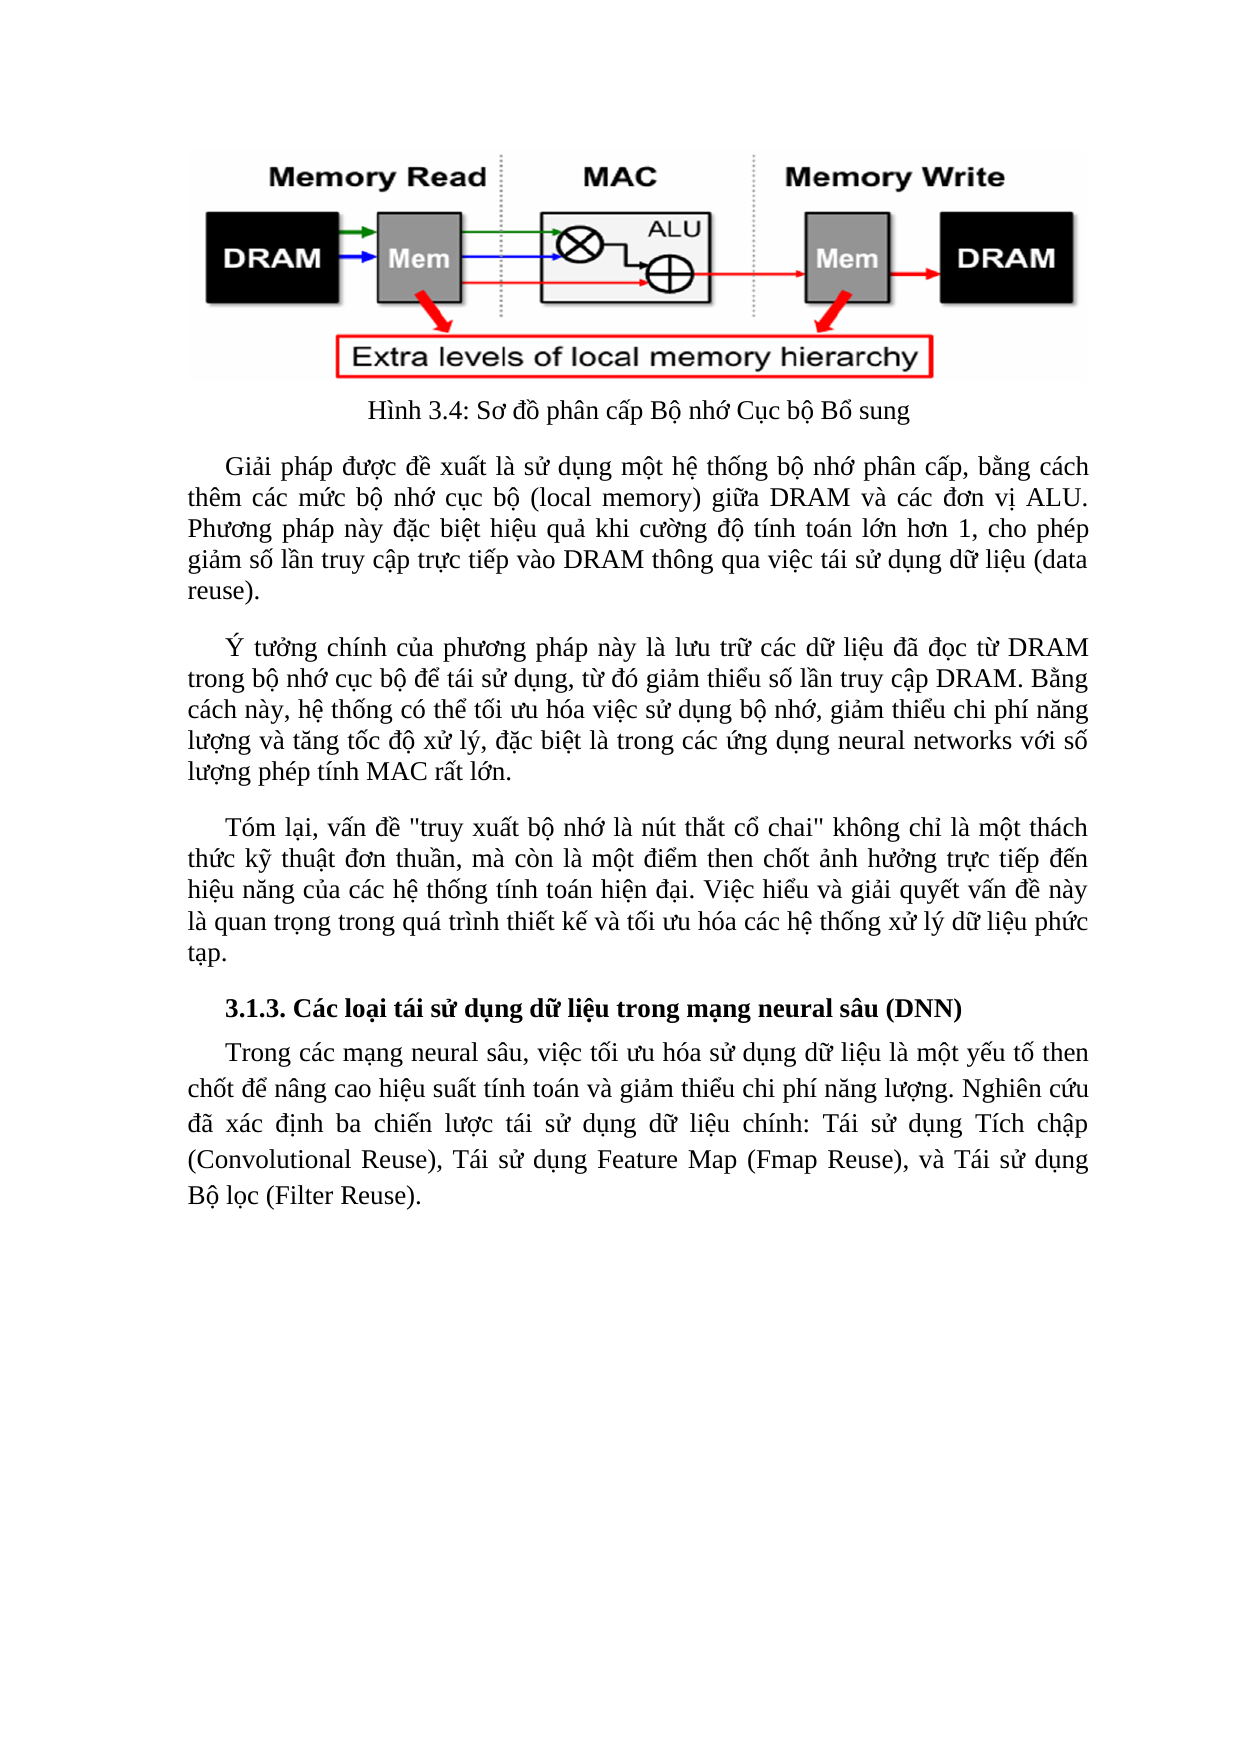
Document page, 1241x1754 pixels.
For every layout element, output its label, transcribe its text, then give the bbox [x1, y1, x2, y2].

text Hình 3.4: Sơ đồ phân cấp Bộ nhớ Cục bộ Bổ sung [187, 394, 1090, 425]
text Trong các mạng neural sâu, việc tối ưu hóa sử dụng dữ liệu là một yếu tố then chốt để nâng cao hiệu suất tính toán và giảm thiểu chi phí năng lượng. Nghiên cứu đã xác định ba chiến lược tái sử dụng dữ liệu chính: Tái sử dụng Tích chập (Convolutional Reuse), Tái sử dụng Feature Map (Fmap Reuse), và Tái sử dụng Bộ lọc (Filter Reuse). [187, 1036, 1090, 1210]
text Tóm lại, vấn đề "truy xuất bộ nhớ là nút thắt cổ chai" không chỉ là một thách thức kỹ thuật đơn thuần, mà còn là một điểm then chốt ảnh hưởng trực tiếp đến hiệu năng của các hệ thống tính toán hiện đại. Việc hiểu và giải quyết vấn đề này là quan trọng trong quá trình thiết kế và tối ưu hóa các hệ thống xử lý dữ liệu phức tạp. [187, 811, 1090, 967]
subtitle 3.1.3. Các loại tái sử dụng dữ liệu trong mạng neural sâu (DNN) [225, 992, 1090, 1023]
text Giải pháp được đề xuất là sử dụng một hệ thống bộ nhớ phân cấp, bằng cách thêm các mức bộ nhớ cục bộ (local memory) giữa DRAM và các đơn vị ALU. Phương pháp này đặc biệt hiệu quả khi cường độ tính toán lớn hơn 1, cho phép giảm số lần truy cập trực tiếp vào DRAM thông qua việc tái sử dụng dữ liệu (data reuse). [187, 450, 1090, 606]
picture [190, 150, 1088, 382]
text Ý tưởng chính của phương pháp này là lưu trữ các dữ liệu đã đọc từ DRAM trong bộ nhớ cục bộ để tái sử dụng, từ đó giảm thiểu số lần truy cập DRAM. Bằng cách này, hệ thống có thể tối ưu hóa việc sử dụng bộ nhớ, giảm thiểu chi phí năng lượng và tăng tốc độ xử lý, đặc biệt là trong các ứng dụng neural networks với số lượng phép tính MAC rất lớn. [187, 631, 1090, 786]
